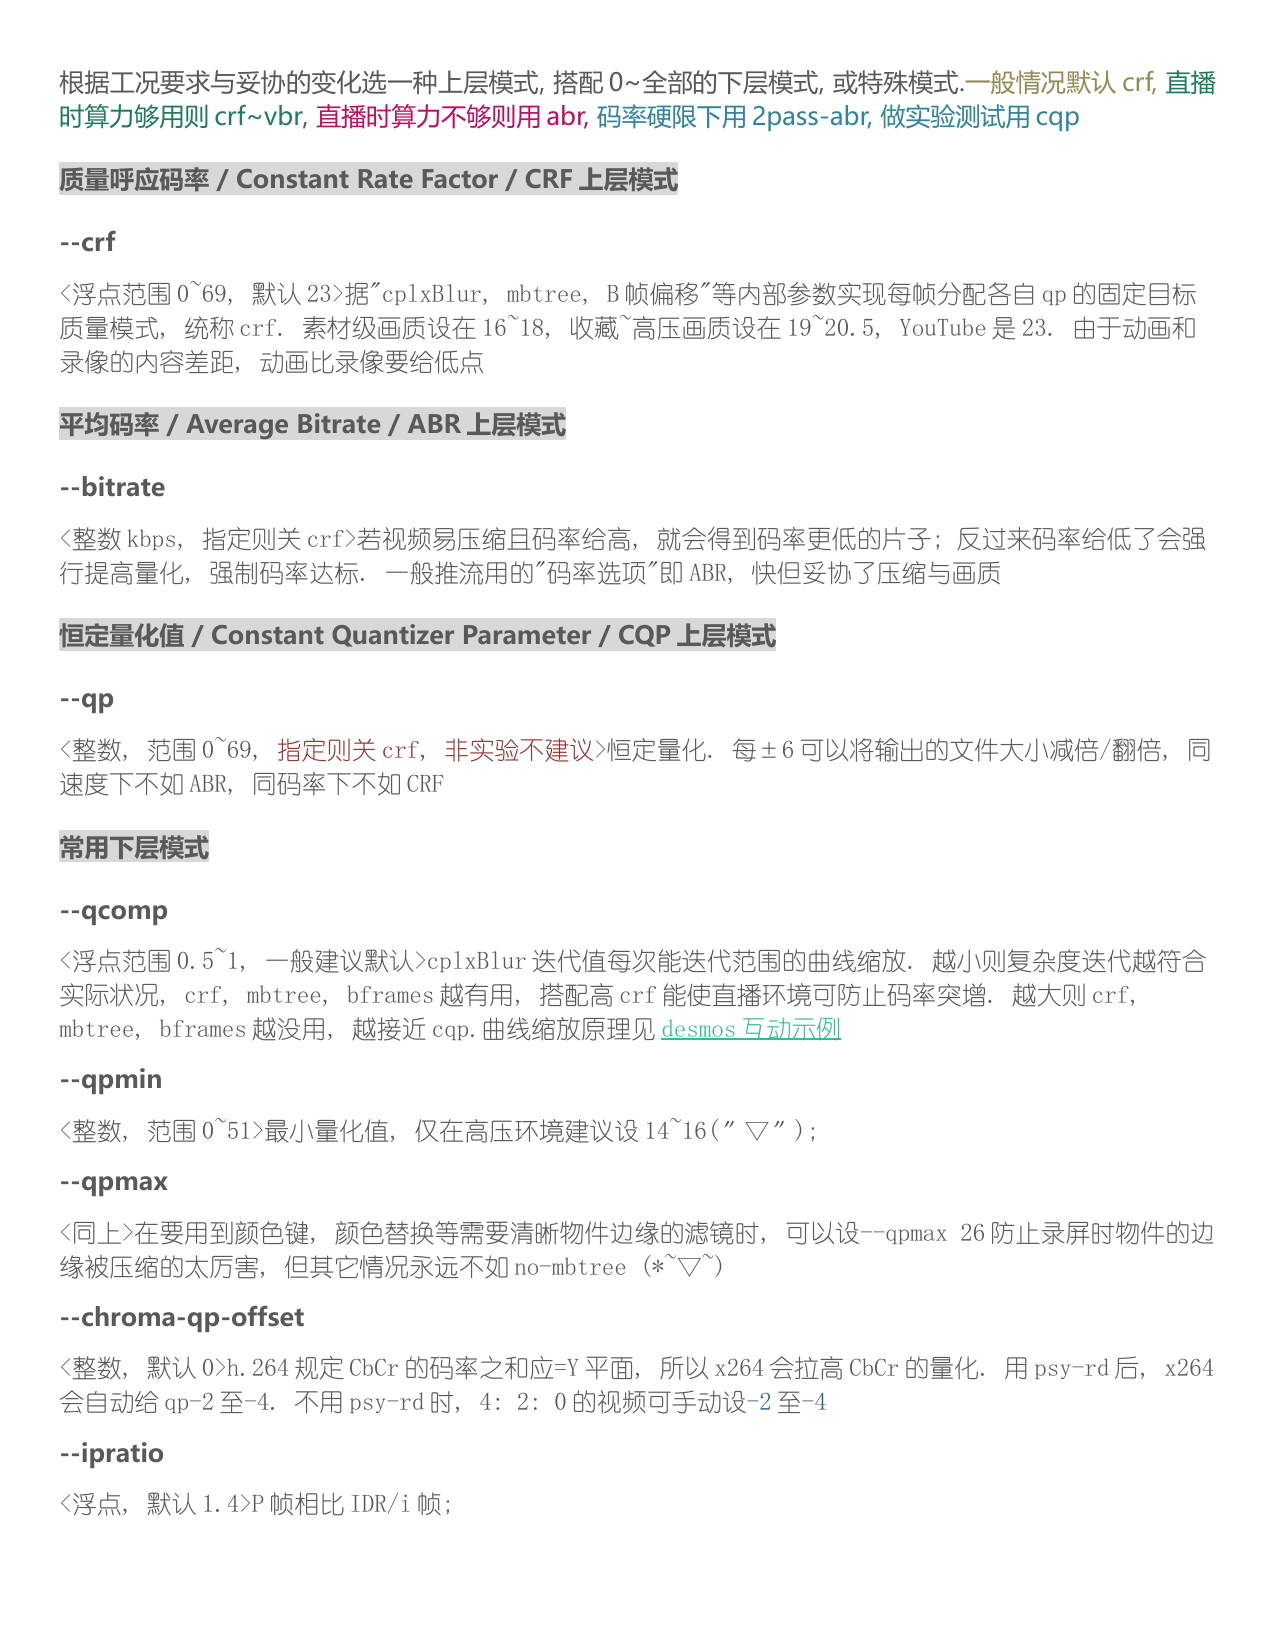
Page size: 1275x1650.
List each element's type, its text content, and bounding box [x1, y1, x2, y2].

subtitle 平均码率 / Average Bitrate / ABR上层模式 [59, 407, 1216, 441]
text --qp [59, 681, 1216, 715]
text --qpmin [59, 1062, 1216, 1096]
text 根据工况要求与妥协的变化选一种上层模式, 搭配0~全部的下层模式, 或特殊模式.一般情况默认crf, 直播时算力够用则crf~vbr, 直播时算力不够则用abr, 码率硬限下用2pass-abr, 做实验测试用cqp [59, 64, 1216, 132]
subtitle 质量呼应码率 / Constant Rate Factor / CRF上层模式 [59, 162, 1216, 196]
text --qcomp [59, 892, 1216, 926]
text <整数, 范围0~51>最小量化值, 仅在高压环境建议设14~16(〃▽〃); [59, 1113, 1216, 1147]
text <整数, 默认0>h.264规定CbCr的码率之和应=Y平面, 所以x264会拉高CbCr的量化. 用psy-rd后, x264会自动给qp-2至-4. 不用psy-rd时, 4: 2: 0的视频可手动设-2至-4 [59, 1351, 1216, 1418]
text <整数, 范围0~69, 指定则关crf, 非实验不建议>恒定量化. 每±6可以将输出的文件大小减倍/翻倍, 同速度下不如ABR, 同码率下不如CRF [59, 732, 1216, 800]
text --qpmax [59, 1164, 1216, 1198]
text --ipratio [59, 1436, 1216, 1469]
subtitle 常用下层模式 [59, 829, 1216, 863]
text <同上>在要用到颜色键, 颜色替换等需要清晰物件边缘的滤镜时, 可以设--qpmax 26防止录屏时物件的边缘被压缩的太厉害, 但其它情况永远不如no-mbtree (*~▽~) [59, 1215, 1216, 1283]
text --bitrate [59, 470, 1216, 504]
subtitle 恒定量化值 / Constant Quantizer Parameter / CQP上层模式 [59, 618, 1216, 652]
text <浮点范围0.5~1, 一般建议默认>cplxBlur迭代值每次能迭代范围的曲线缩放. 越小则复杂度迭代越符合实际状况, crf, mbtree, bframes越有用, 搭配高crf能使直播环境可防止码率突增. 越大则crf, mbtree, bframes越没用, 越接近cqp. 曲线缩放原理见desmos互动示例 [59, 943, 1216, 1045]
text <浮点, 默认1.4>P帧相比IDR/i帧; [59, 1486, 1216, 1520]
text <浮点范围0~69, 默认23>据"cplxBlur, mbtree, B帧偏移"等内部参数实现每帧分配各自qp的固定目标质量模式, 统称crf. 素材级画质设在16~18, 收藏~高压画质设在19~20.5, YouTube是23. 由于动画和录像的内容差距, 动画比录像要给低点 [59, 276, 1216, 378]
text --chroma-qp-offset [59, 1300, 1216, 1334]
text --crf [59, 225, 1216, 259]
text <整数kbps, 指定则关crf>若视频易压缩且码率给高, 就会得到码率更低的片子; 反过来码率给低了会强行提高量化, 强制码率达标. 一般推流用的"码率选项"即ABR, 快但妥协了压缩与画质 [59, 521, 1216, 589]
